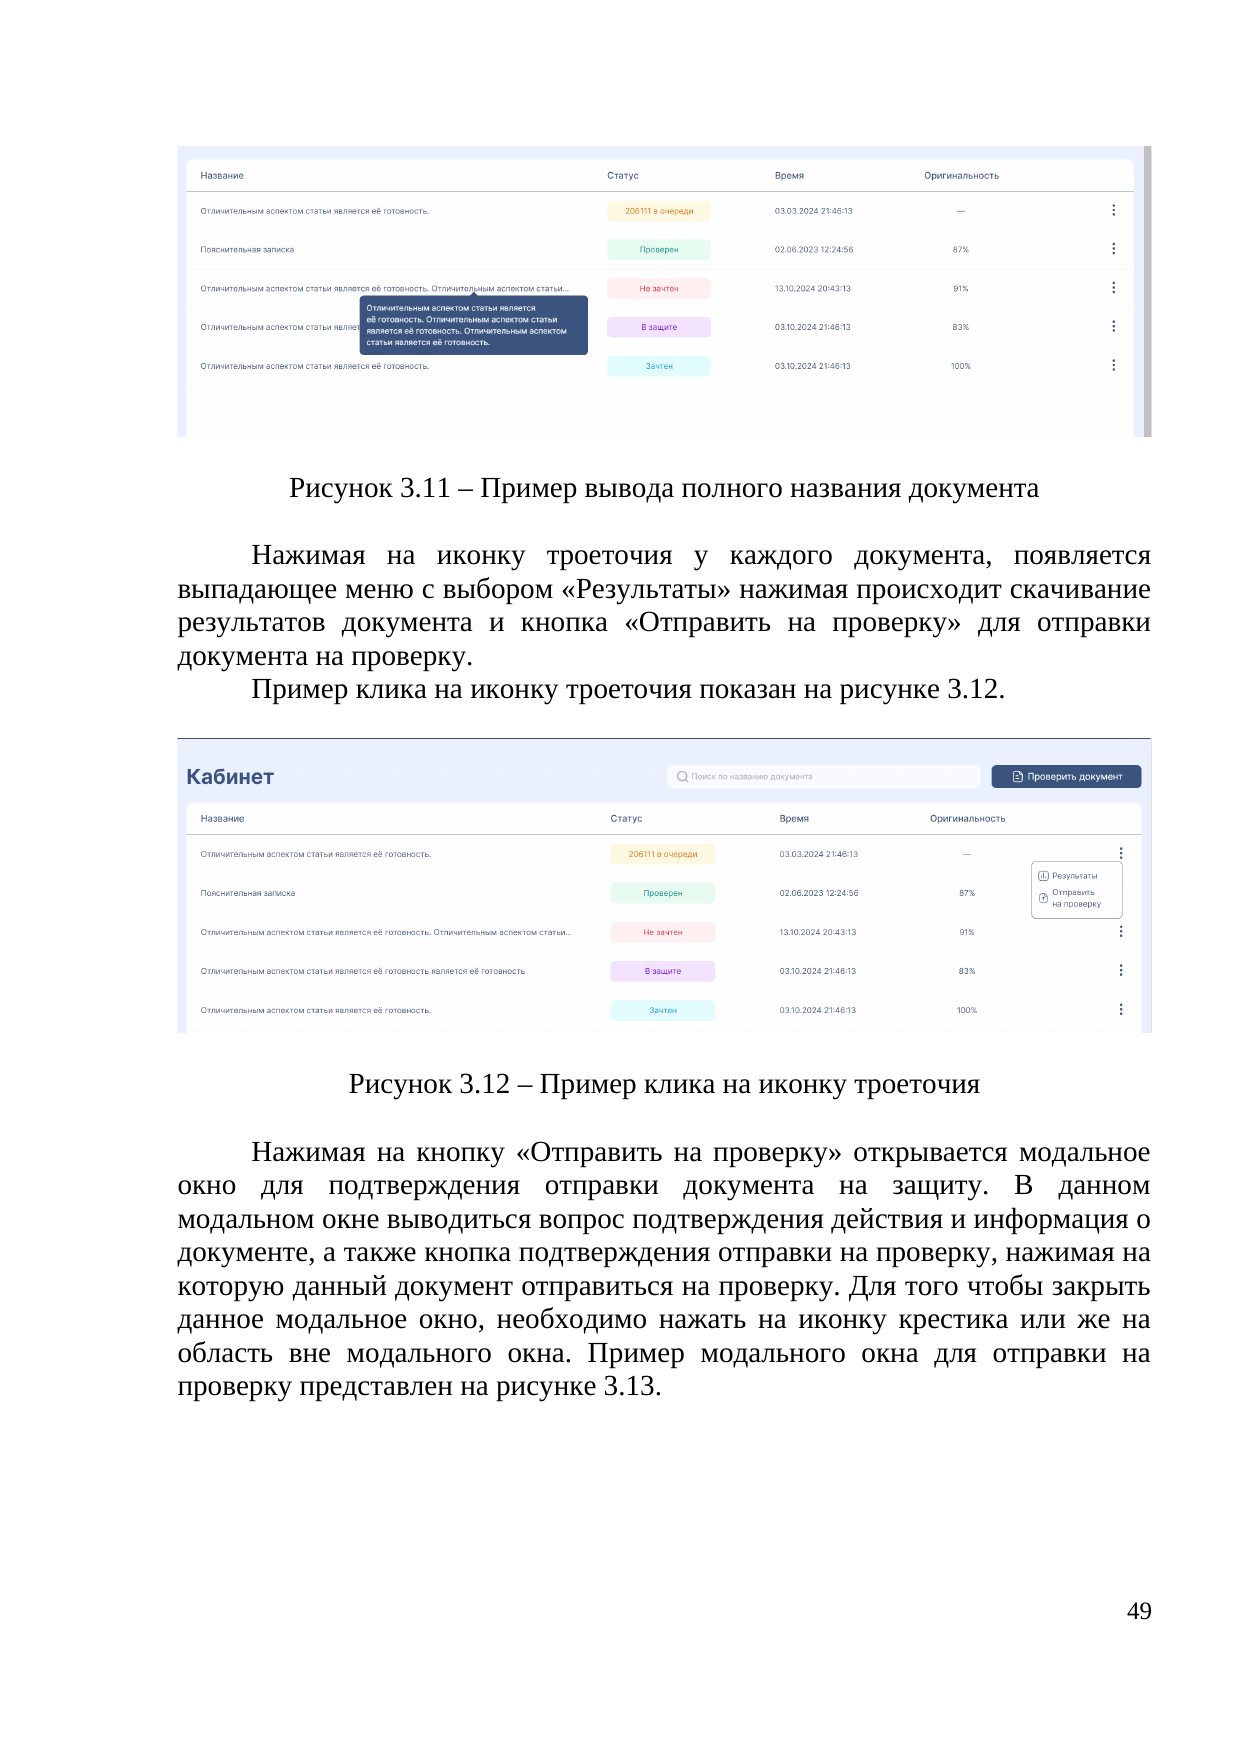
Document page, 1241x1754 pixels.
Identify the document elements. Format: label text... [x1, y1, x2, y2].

text Нажимая на кнопку «Отправить на проверку» открывается модальное окно для подтверждения отправки документа на защиту. В данном модальном окне выводиться вопрос подтверждения действия и информация о документе, а также кнопка подтверждения отправки на проверку, нажимая на которую данный документ отправиться на проверку. Для того чтобы закрыть данное модальное окно, необходимо нажать на иконку крестика или же на область вне модального окна. Пример модального окна для отправки на проверку представлен на рисунке 3.13. [177, 1134, 1152, 1402]
text Пример клика на иконку троеточия показан на рисунке 3.12. [177, 672, 1152, 705]
picture [177, 738, 1152, 1033]
picture [177, 146, 1152, 437]
text Рисунок 3.11 – Пример вывода полного названия документа [177, 470, 1152, 504]
text Рисунок 3.12 – Пример клика на иконку троеточия [177, 1067, 1152, 1100]
text Нажимая на иконку троеточия у каждого документа, появляется выпадающее меню с выбором «Результаты» нажимая происходит скачивание результатов документа и кнопка «Отправить на проверку» для отправки документа на проверку. [177, 537, 1152, 672]
